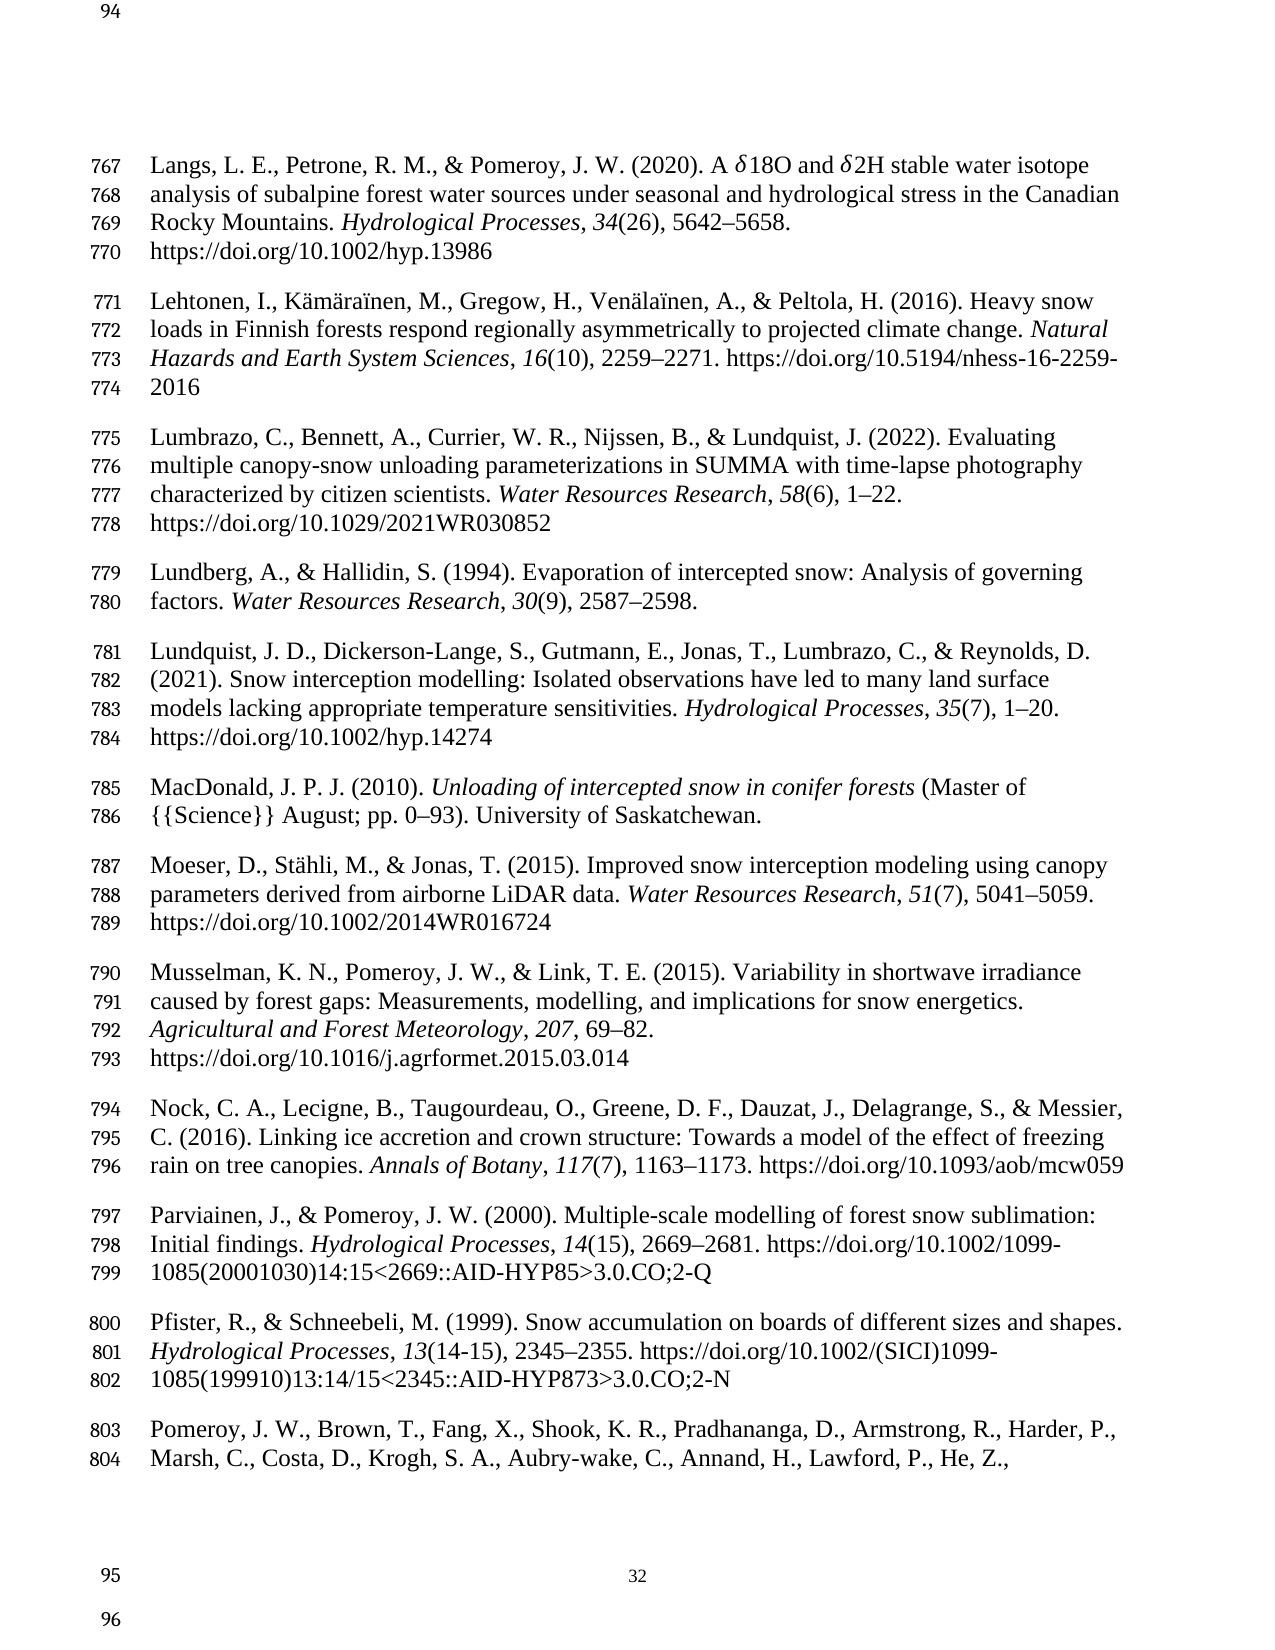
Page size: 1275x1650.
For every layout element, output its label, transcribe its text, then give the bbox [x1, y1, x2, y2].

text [150, 1414, 1125, 1472]
text Musselman, K. N., Pomeroy, J. W., & Link, T. E. (2015). Variability in shortwave irradiance caused by forest gaps: Measurements, modelling, and implications for snow energetics. Agricultural and Forest Meteorology, 207, 69–82. https://doi.org/10.1016/j.agrformet.2015.03.014 [150, 957, 1125, 1072]
text MacDonald, J. P. J. (2010). Unloading of intercepted snow in conifer forests (Master of {{Science}} August; pp. 0–93). University of Saskatchewan. [150, 772, 1125, 829]
text Pfister, R., & Schneebeli, M. (1999). Snow accumulation on boards of different sizes and shapes. Hydrological Processes, 13(14-15), 2345–2355. https://doi.org/10.1002/(SICI)1099-1085(199910)13:14/15<2345::AID-HYP873>3.0.CO;2-N [150, 1307, 1125, 1393]
text Moeser, D., Stähli, M., & Jonas, T. (2015). Improved snow interception modeling using canopy parameters derived from airborne LiDAR data. Water Resources Research, 51(7), 5041–5059. https://doi.org/10.1002/2014WR016724 [150, 850, 1125, 936]
text Parviainen, J., & Pomeroy, J. W. (2000). Multiple-scale modelling of forest snow sublimation: Initial findings. Hydrological Processes, 14(15), 2669–2681. https://doi.org/10.1002/1099-1085(20001030)14:15<2669::AID-HYP85>3.0.CO;2-Q [150, 1200, 1125, 1286]
text Nock, C. A., Lecigne, B., Taugourdeau, O., Greene, D. F., Dauzat, J., Delagrange, S., & Messier, C. (2016). Linking ice accretion and crown structure: Towards a model of the effect of freezing rain on tree canopies. Annals of Botany, 117(7), 1163–1173. https://doi.org/10.1093/aob/mcw059 [150, 1093, 1125, 1179]
text Lundquist, J. D., Dickerson-Lange, S., Gutmann, E., Jonas, T., Lumbrazo, C., & Reynolds, D. (2021). Snow interception modelling: Isolated observations have led to many land surface models lacking appropriate temperature sensitivities. Hydrological Processes, 35(7), 1–20. https://doi.org/10.1002/hyp.14274 [150, 636, 1125, 751]
text Lundberg, A., & Hallidin, S. (1994). Evaporation of intercepted snow: Analysis of governing factors. Water Resources Research, 30(9), 2587–2598. [150, 557, 1125, 615]
text Lumbrazo, C., Bennett, A., Currier, W. R., Nijssen, B., & Lundquist, J. (2022). Evaluating multiple canopy-snow unloading parameterizations in SUMMA with time-lapse photography characterized by citizen scientists. Water Resources Research, 58(6), 1–22. https://doi.org/10.1029/2021WR030852 [150, 422, 1125, 537]
text Lehtonen, I., Kämäraïnen, M., Gregow, H., Venälaïnen, A., & Peltola, H. (2016). Heavy snow loads in Finnish forests respond regionally asymmetrically to projected climate change. Natural Hazards and Earth System Sciences, 16(10), 2259–2271. https://doi.org/10.5194/nhess-16-2259-2016 [150, 286, 1125, 401]
text Langs, L. E., Petrone, R. M., & Pomeroy, J. W. (2020). A 18O and 2H stable water isotope analysis of subalpine forest water sources under seasonal and hydrological stress in the Canadian Rocky Mountains. Hydrological Processes, 34(26), 5642–5658. https://doi.org/10.1002/hyp.13986 [150, 150, 1125, 265]
